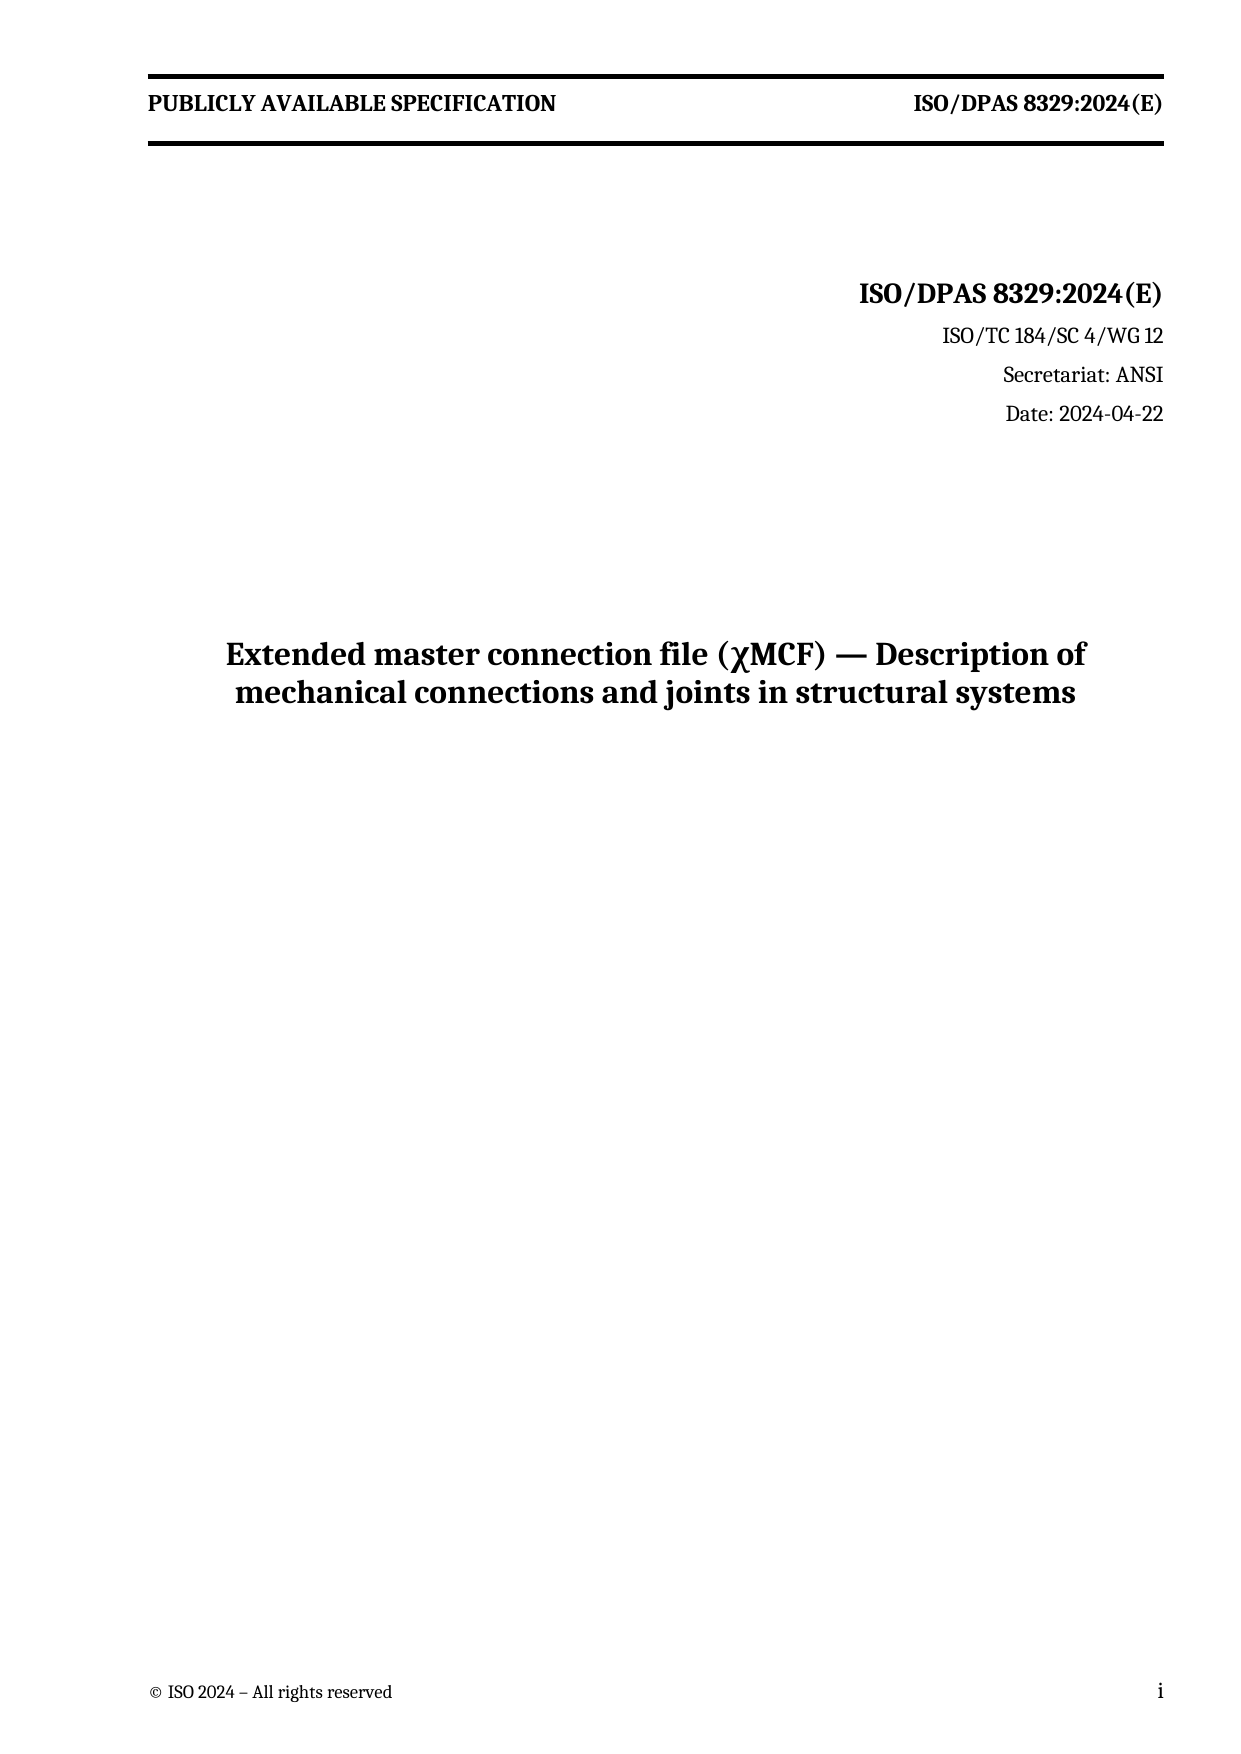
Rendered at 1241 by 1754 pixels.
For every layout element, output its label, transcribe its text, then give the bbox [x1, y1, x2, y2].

text ISO/DPAS 8329:2024(E) [148, 277, 1163, 311]
text Secretariat: ANSI [148, 362, 1163, 388]
text Date: 2024-04-22 [148, 401, 1163, 427]
text ISO/TC 184/SC 4/WG 12 [148, 323, 1163, 349]
text Extended master connection file (χMCF) — Description of mechanical connections and joints in structural systems [148, 636, 1163, 712]
